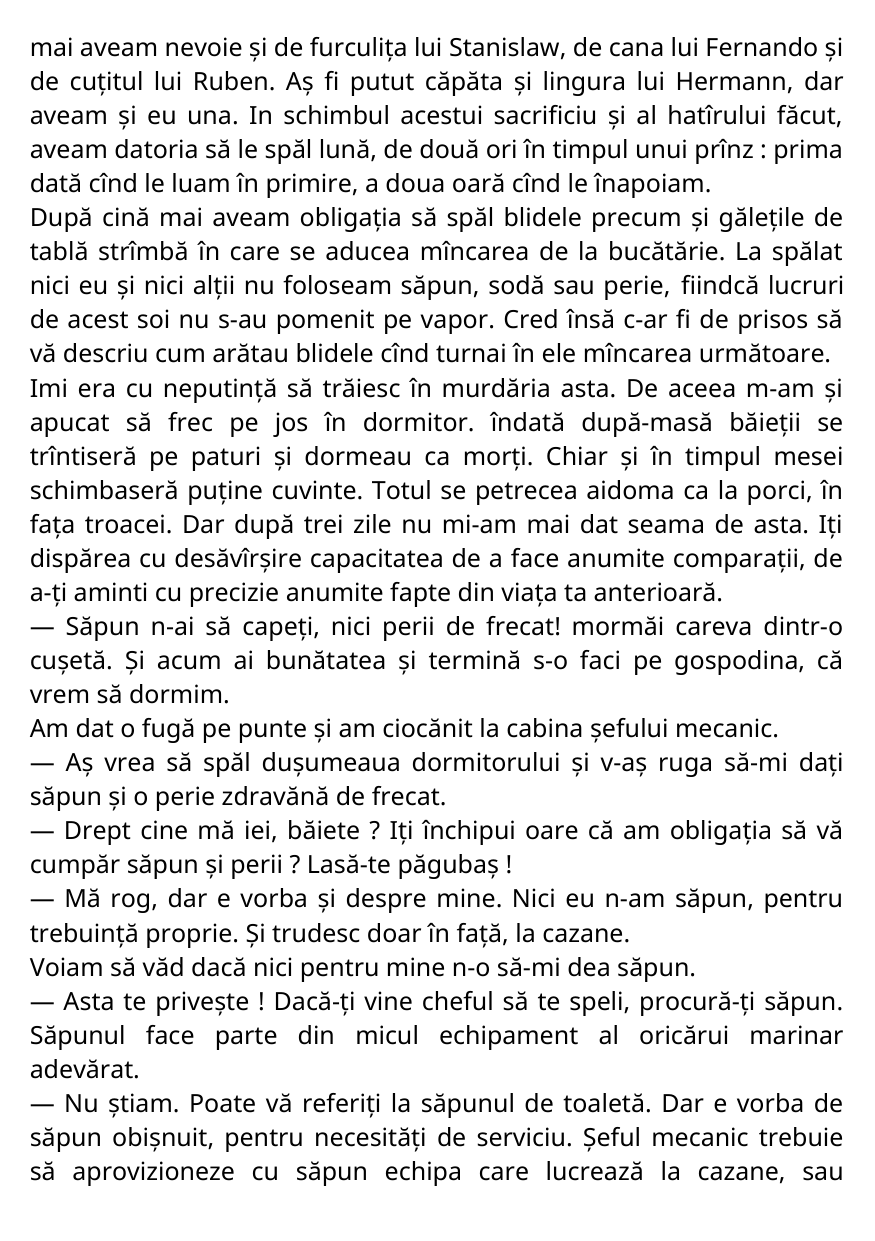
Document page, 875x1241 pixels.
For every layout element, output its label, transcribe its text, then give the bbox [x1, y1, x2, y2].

text — Aş vrea să spăl duşumeaua dormitorului şi v-aş ruga să-mi daţi săpun şi o perie zdravănă de frecat. [29, 745, 844, 813]
text Am dat o fugă pe punte şi am ciocănit la cabina şefului mecanic. [29, 711, 844, 745]
text — Săpun n-ai să capeţi, nici perii de frecat! mormăi careva dintr-o cuşetă. Şi acum ai bunătatea şi termină s-o faci pe gospodina, că vrem să dormim. [29, 609, 844, 711]
text Voiam să văd dacă nici pentru mine n-o să-mi dea săpun. [29, 949, 844, 983]
text — Mă rog, dar e vorba şi despre mine. Nici eu n-am săpun, pentru trebuinţă proprie. Şi trudesc doar în faţă, la cazane. [29, 881, 844, 949]
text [29, 1086, 844, 1188]
text După cină mai aveam obligaţia să spăl blidele precum şi găleţile de tablă strîmbă în care se aducea mîncarea de la bucătărie. La spălat nici eu şi nici alţii nu foloseam săpun, sodă sau perie, fiindcă lucruri de acest soi nu s-au pomenit pe vapor. Cred însă c-ar fi de prisos să vă descriu cum arătau blidele cînd turnai în ele mîncarea următoare. [29, 200, 844, 370]
text — Asta te priveşte ! Dacă-ţi vine cheful să te speli, procură-ţi săpun. Săpunul face parte din micul echipament al oricărui marinar adevărat. [29, 983, 844, 1086]
text — Drept cine mă iei, băiete ? Iţi închipui oare că am obligaţia să vă cumpăr săpun şi perii ? Lasă-te păgubaş ! [29, 813, 844, 881]
text Imi era cu neputinţă să trăiesc în murdăria asta. De aceea m-am şi apucat să frec pe jos în dormitor. îndată după-masă băieţii se trîntiseră pe paturi şi dormeau ca morţi. Chiar şi în timpul mesei schimbaseră puţine cuvinte. Totul se petrecea aidoma ca la porci, în faţa troacei. Dar după trei zile nu mi-am mai dat seama de asta. Iţi dispărea cu desăvîrşire capacitatea de a face anumite comparaţii, de a-ţi aminti cu precizie anumite fapte din viaţa ta anterioară. [29, 370, 844, 609]
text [29, 29, 844, 200]
